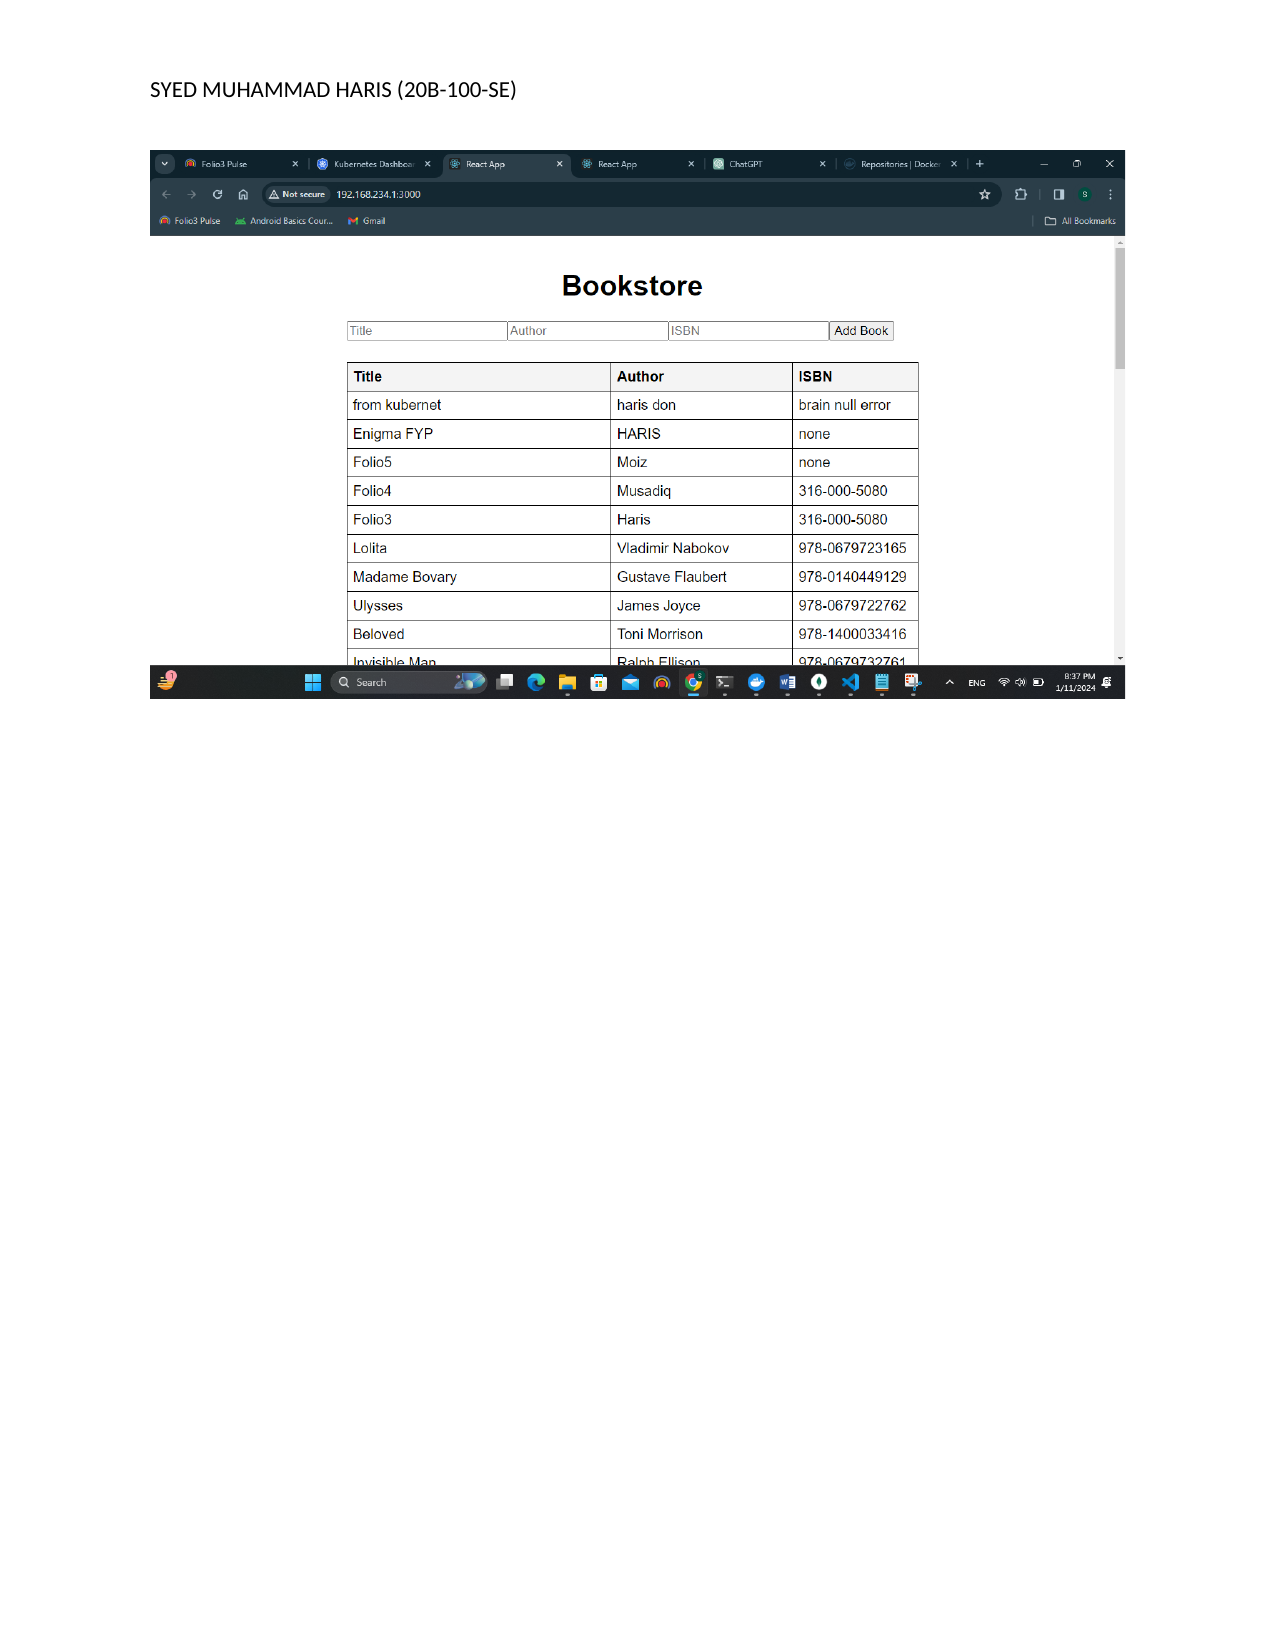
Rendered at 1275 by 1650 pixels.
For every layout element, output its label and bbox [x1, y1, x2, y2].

picture [150, 150, 1125, 699]
